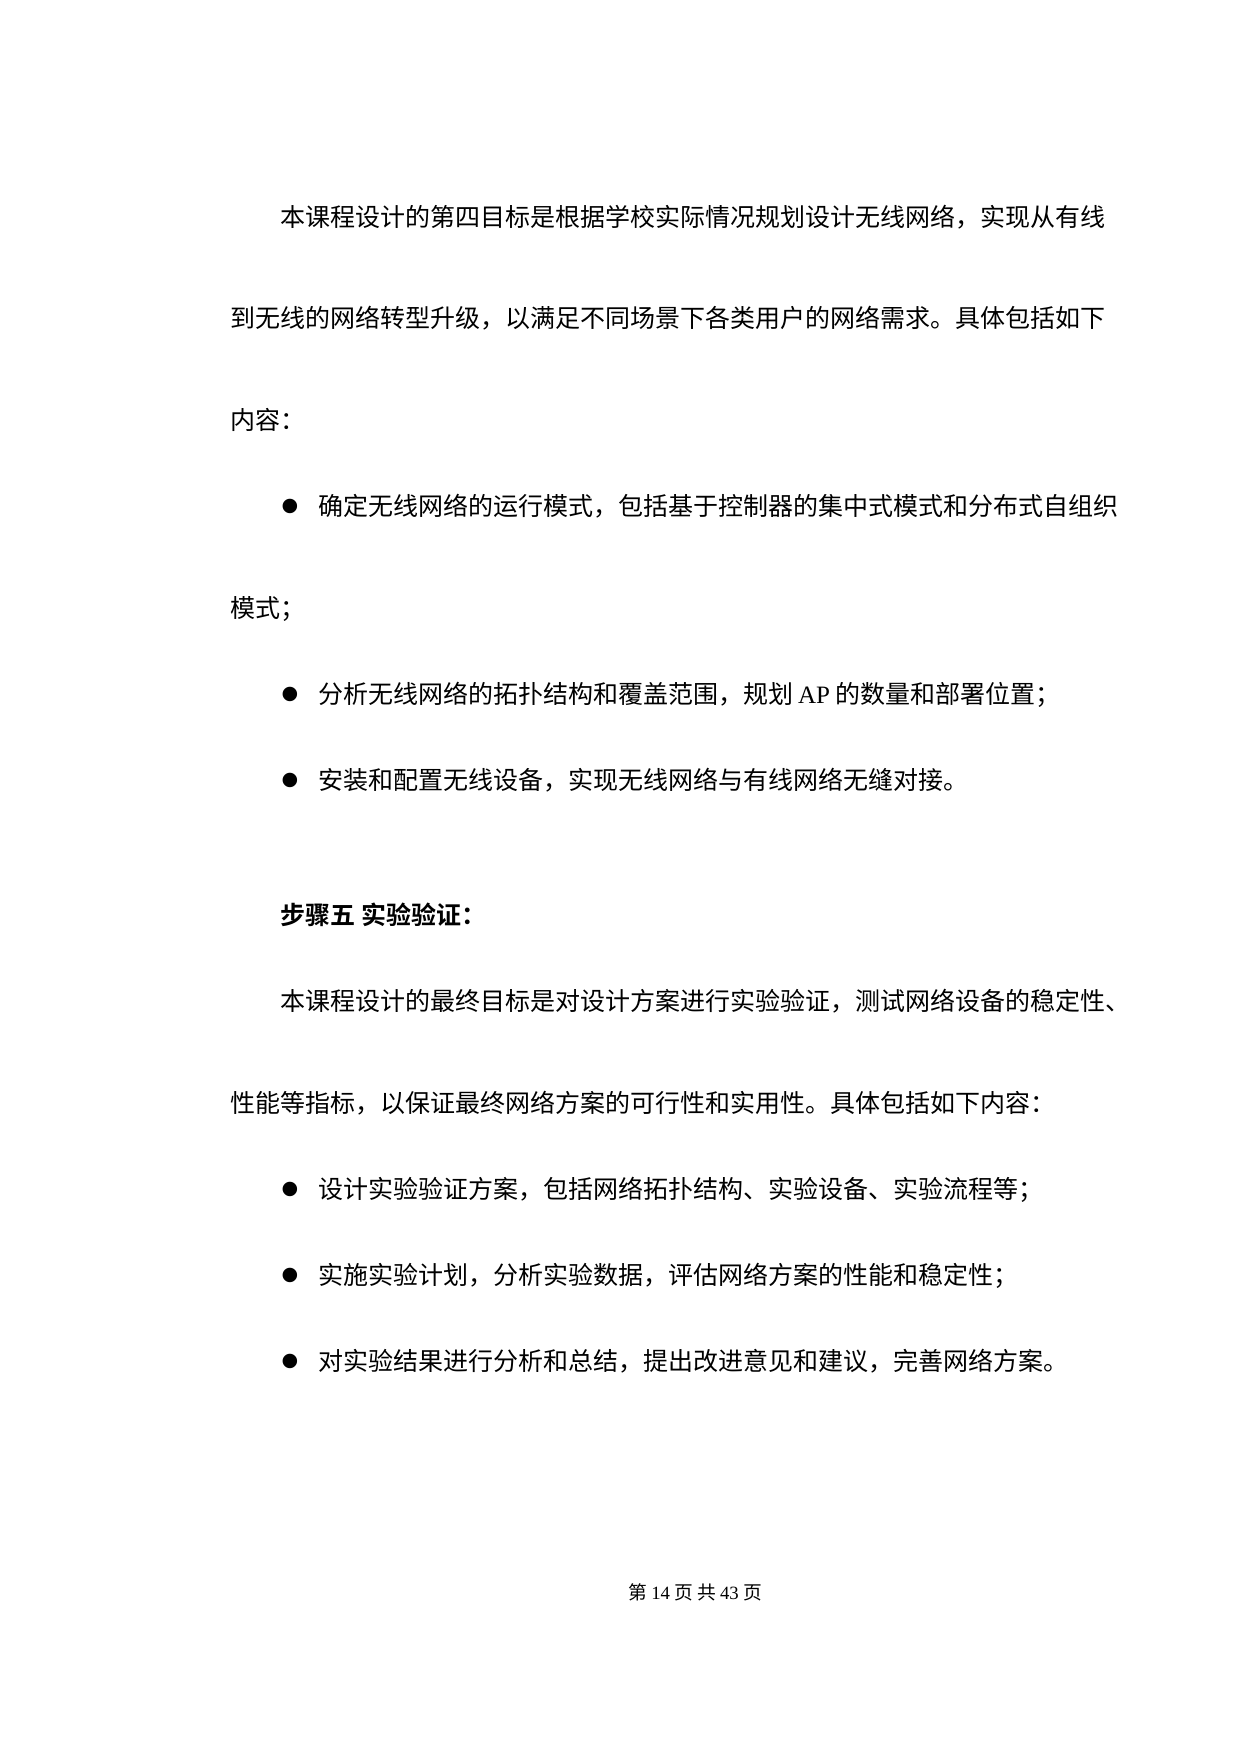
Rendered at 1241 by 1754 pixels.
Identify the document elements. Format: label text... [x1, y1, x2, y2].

text 本课程设计的最终目标是对设计方案进行实验验证，测试网络设备的稳定性、性能等指标，以保证最终网络方案的可行性和实用性。具体包括如下内容： [230, 965, 1122, 1135]
list 对实验结果进行分析和总结，提出改进意见和建议，完善网络方案。 [230, 1325, 1122, 1393]
text 本课程设计的第四目标是根据学校实际情况规划设计无线网络，实现从有线到无线的网络转型升级，以满足不同场景下各类用户的网络需求。具体包括如下内容： [230, 181, 1122, 453]
list 确定无线网络的运行模式，包括基于控制器的集中式模式和分布式自组织模式； [230, 471, 1122, 641]
list 安装和配置无线设备，实现无线网络与有线网络无缝对接。 [230, 745, 1122, 813]
list 设计实验验证方案，包括网络拓扑结构、实验设备、实验流程等； [230, 1153, 1122, 1221]
list 分析无线网络的拓扑结构和覆盖范围，规划AP的数量和部署位置； [230, 659, 1122, 727]
list 实施实验计划，分析实验数据，评估网络方案的性能和稳定性； [230, 1239, 1122, 1307]
list 实验验证： [280, 879, 1122, 947]
